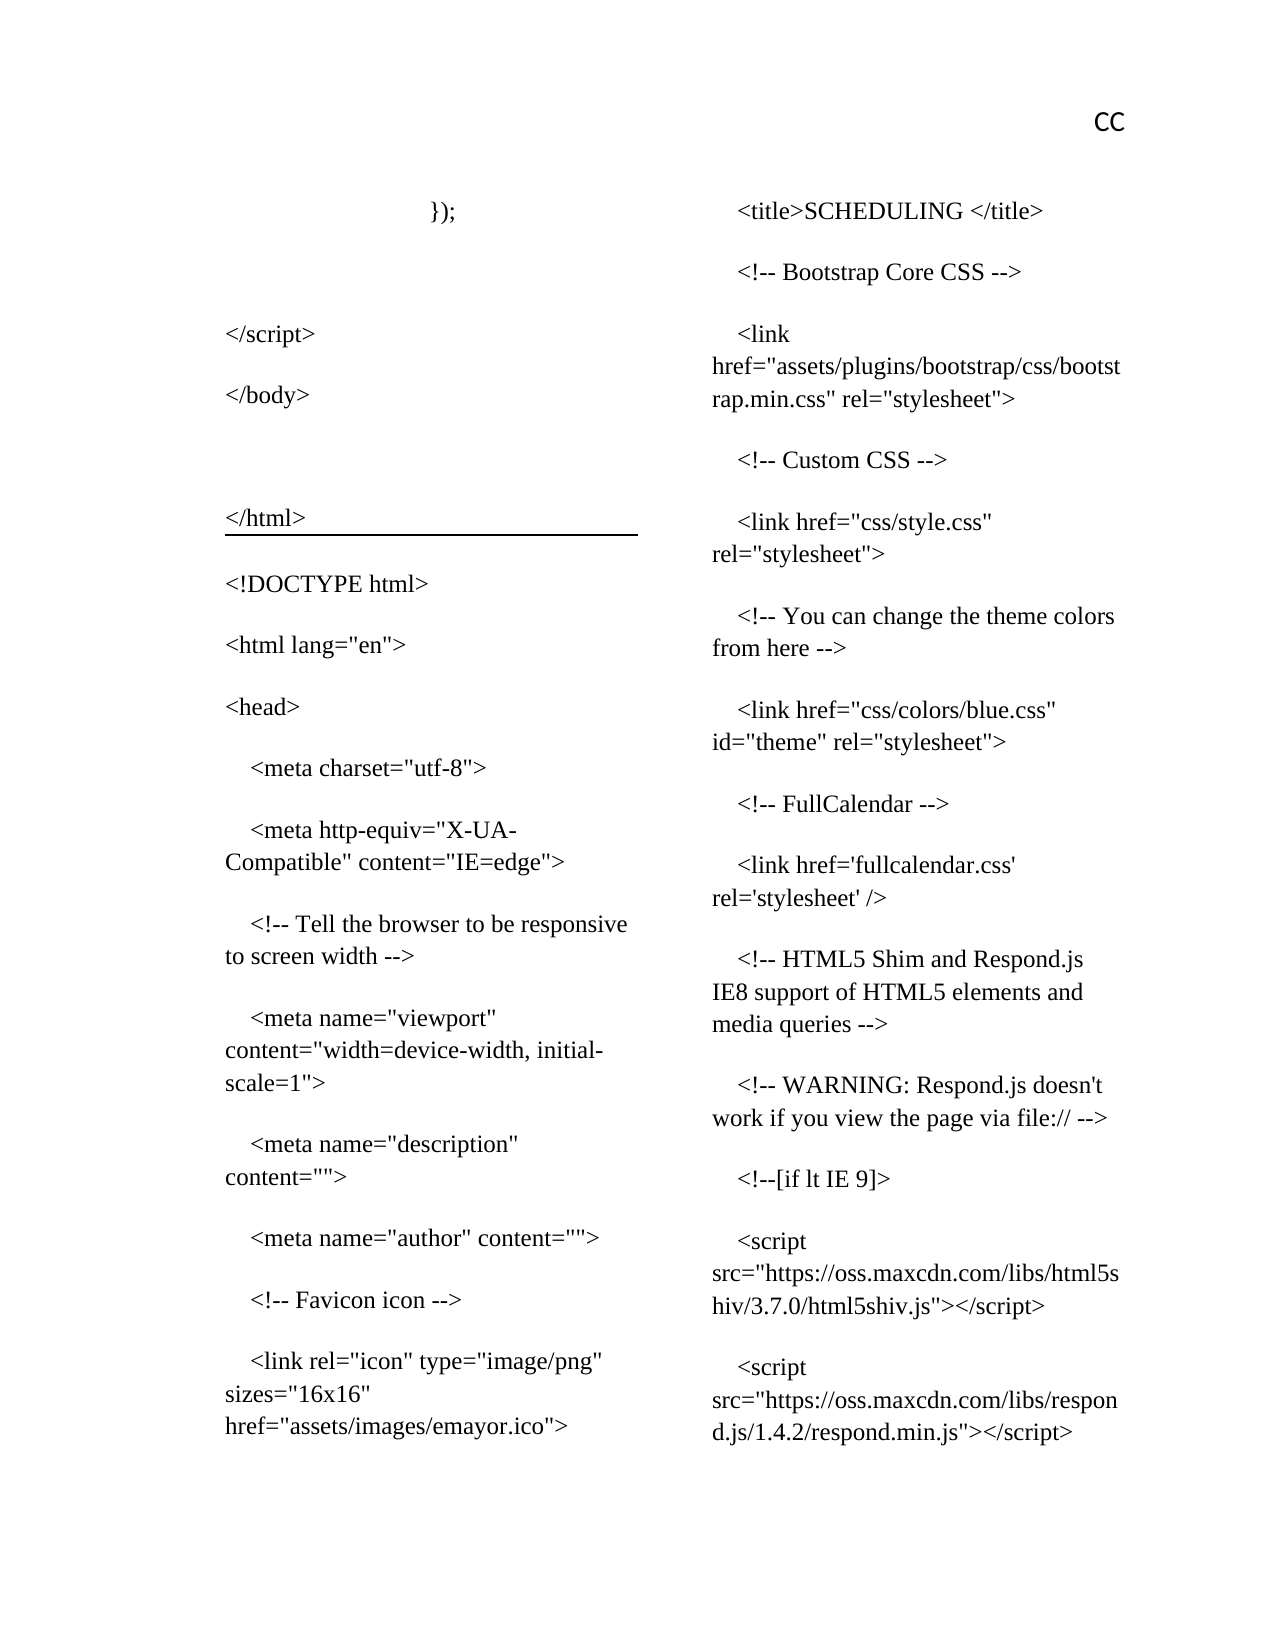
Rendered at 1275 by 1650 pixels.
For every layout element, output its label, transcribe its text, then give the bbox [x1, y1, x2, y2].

text </html> [225, 503, 638, 534]
text <link href='fullcalendar.css' rel='stylesheet' /> [712, 850, 1125, 911]
text <script src="https://oss.maxcdn.com/libs/html5shiv/3.7.0/html5shiv.js"></script> [712, 1226, 1125, 1319]
text <!-- Tell the browser to be responsive to screen width --> [225, 909, 638, 970]
text }); [225, 196, 638, 224]
text <!-- Favicon icon --> [225, 1285, 638, 1313]
text <!-- Custom CSS --> [712, 445, 1125, 474]
text <script src="https://oss.maxcdn.com/libs/respond.js/1.4.2/respond.min.js"></script> [712, 1352, 1125, 1446]
text <head> [225, 692, 638, 721]
text <meta name="viewport" content="width=device-width, initial-scale=1"> [225, 1003, 638, 1096]
text <meta charset="utf-8"> [225, 753, 638, 782]
text <meta http-equiv="X-UA-Compatible" content="IE=edge"> [225, 815, 638, 876]
text <link href="css/colors/blue.css" id="theme" rel="stylesheet"> [712, 695, 1125, 756]
text <!-- You can change the theme colors from here --> [712, 601, 1125, 662]
text <meta name="author" content=""> [225, 1223, 638, 1252]
text <link href="css/style.css" rel="stylesheet"> [712, 507, 1125, 568]
text </script> [225, 319, 638, 348]
text <!DOCTYPE html> [225, 569, 638, 597]
text <!-- HTML5 Shim and Respond.js IE8 support of HTML5 elements and media queries --> [712, 944, 1125, 1038]
text <!--[if lt IE 9]> [712, 1164, 1125, 1193]
text <meta name="description" content=""> [225, 1129, 638, 1190]
text <link rel="icon" type="image/png" sizes="16x16" href="assets/images/emayor.ico"> [225, 1346, 638, 1440]
text <!-- Bootstrap Core CSS --> [712, 257, 1125, 286]
text <!-- WARNING: Respond.js doesn't work if you view the page via file:// --> [712, 1071, 1125, 1132]
text <html lang="en"> [225, 630, 638, 659]
text <title>SCHEDULING </title> [712, 196, 1125, 224]
text <link href="assets/plugins/bootstrap/css/bootstrap.min.css" rel="stylesheet"> [712, 319, 1125, 412]
text <!-- FullCalendar --> [712, 789, 1125, 817]
text </body> [225, 380, 638, 409]
